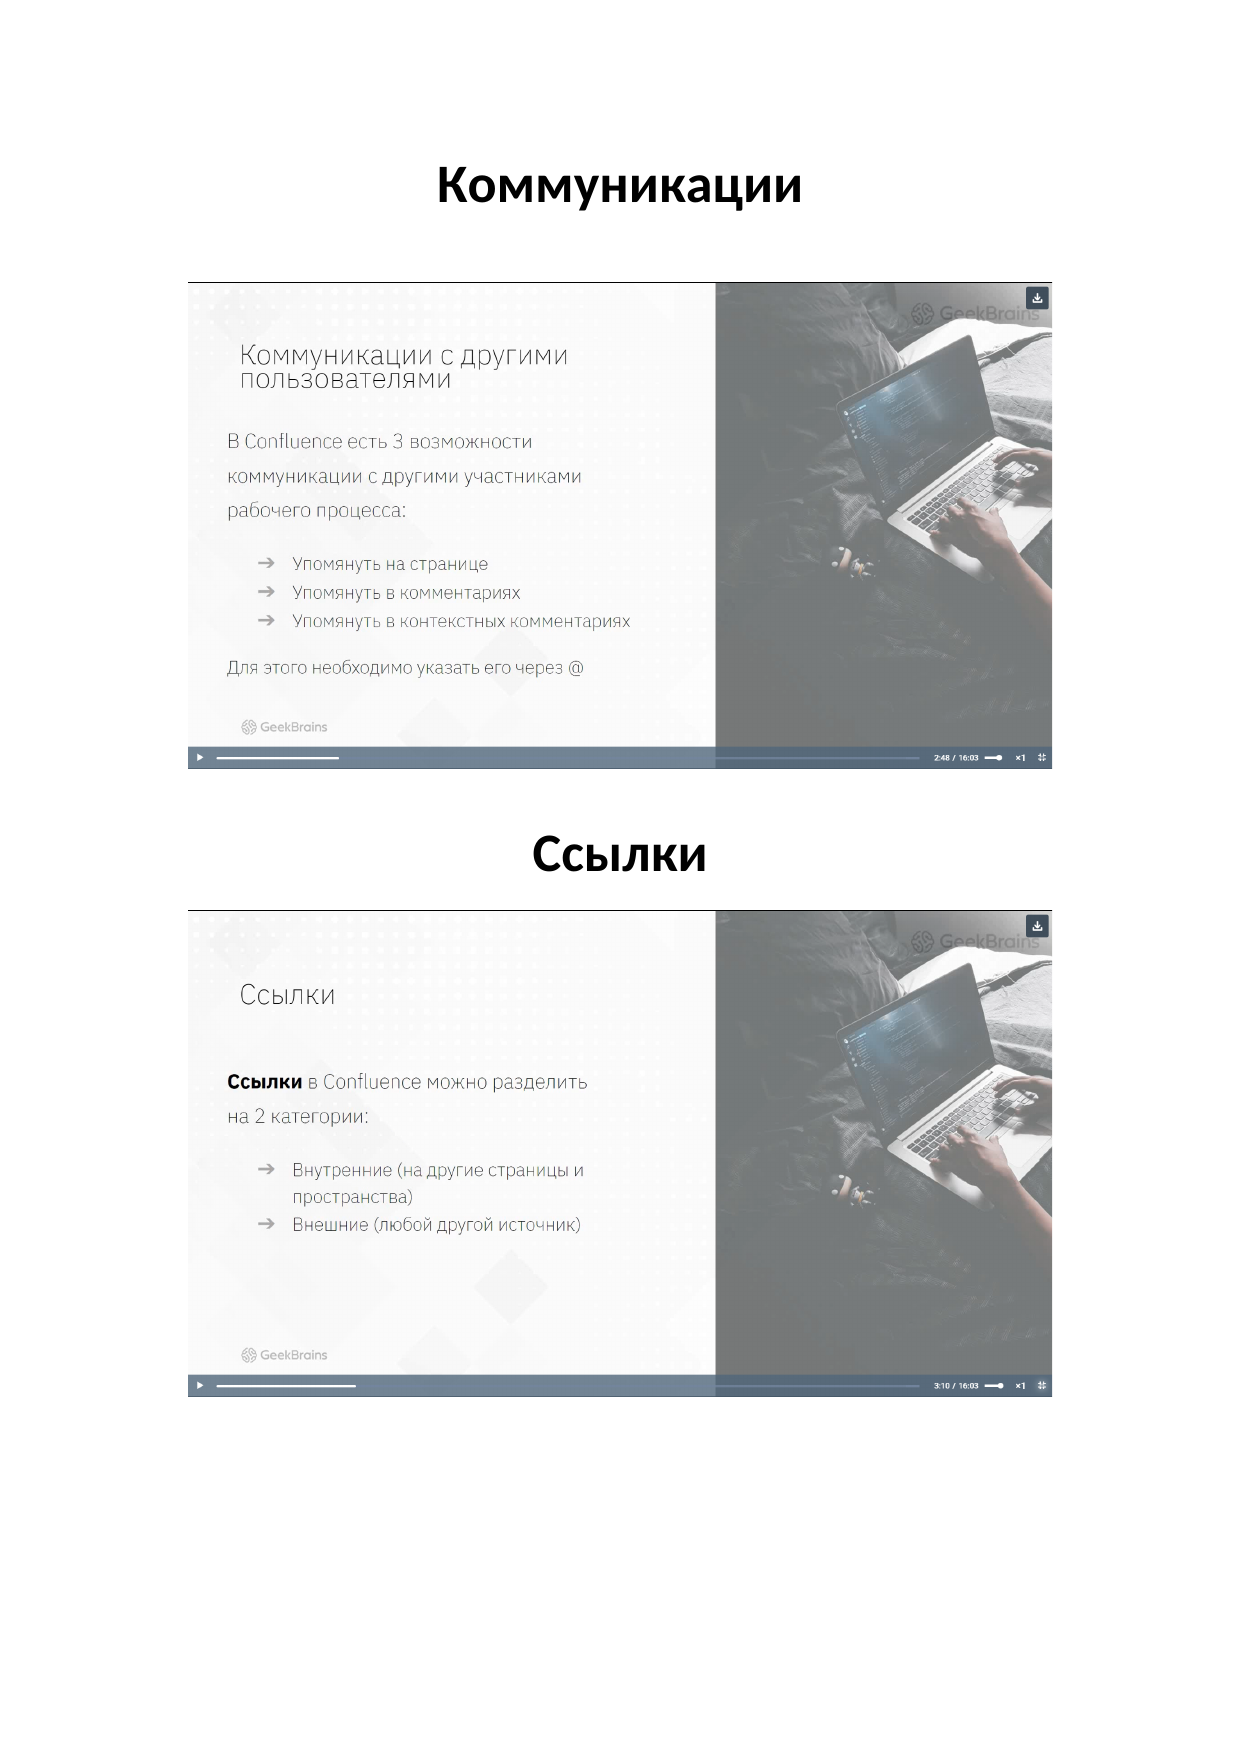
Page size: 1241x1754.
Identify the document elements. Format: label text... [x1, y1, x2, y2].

text Коммуникации [187, 150, 1053, 216]
picture [188, 282, 1053, 769]
text Ссылки [187, 819, 1053, 885]
picture [188, 910, 1053, 1397]
